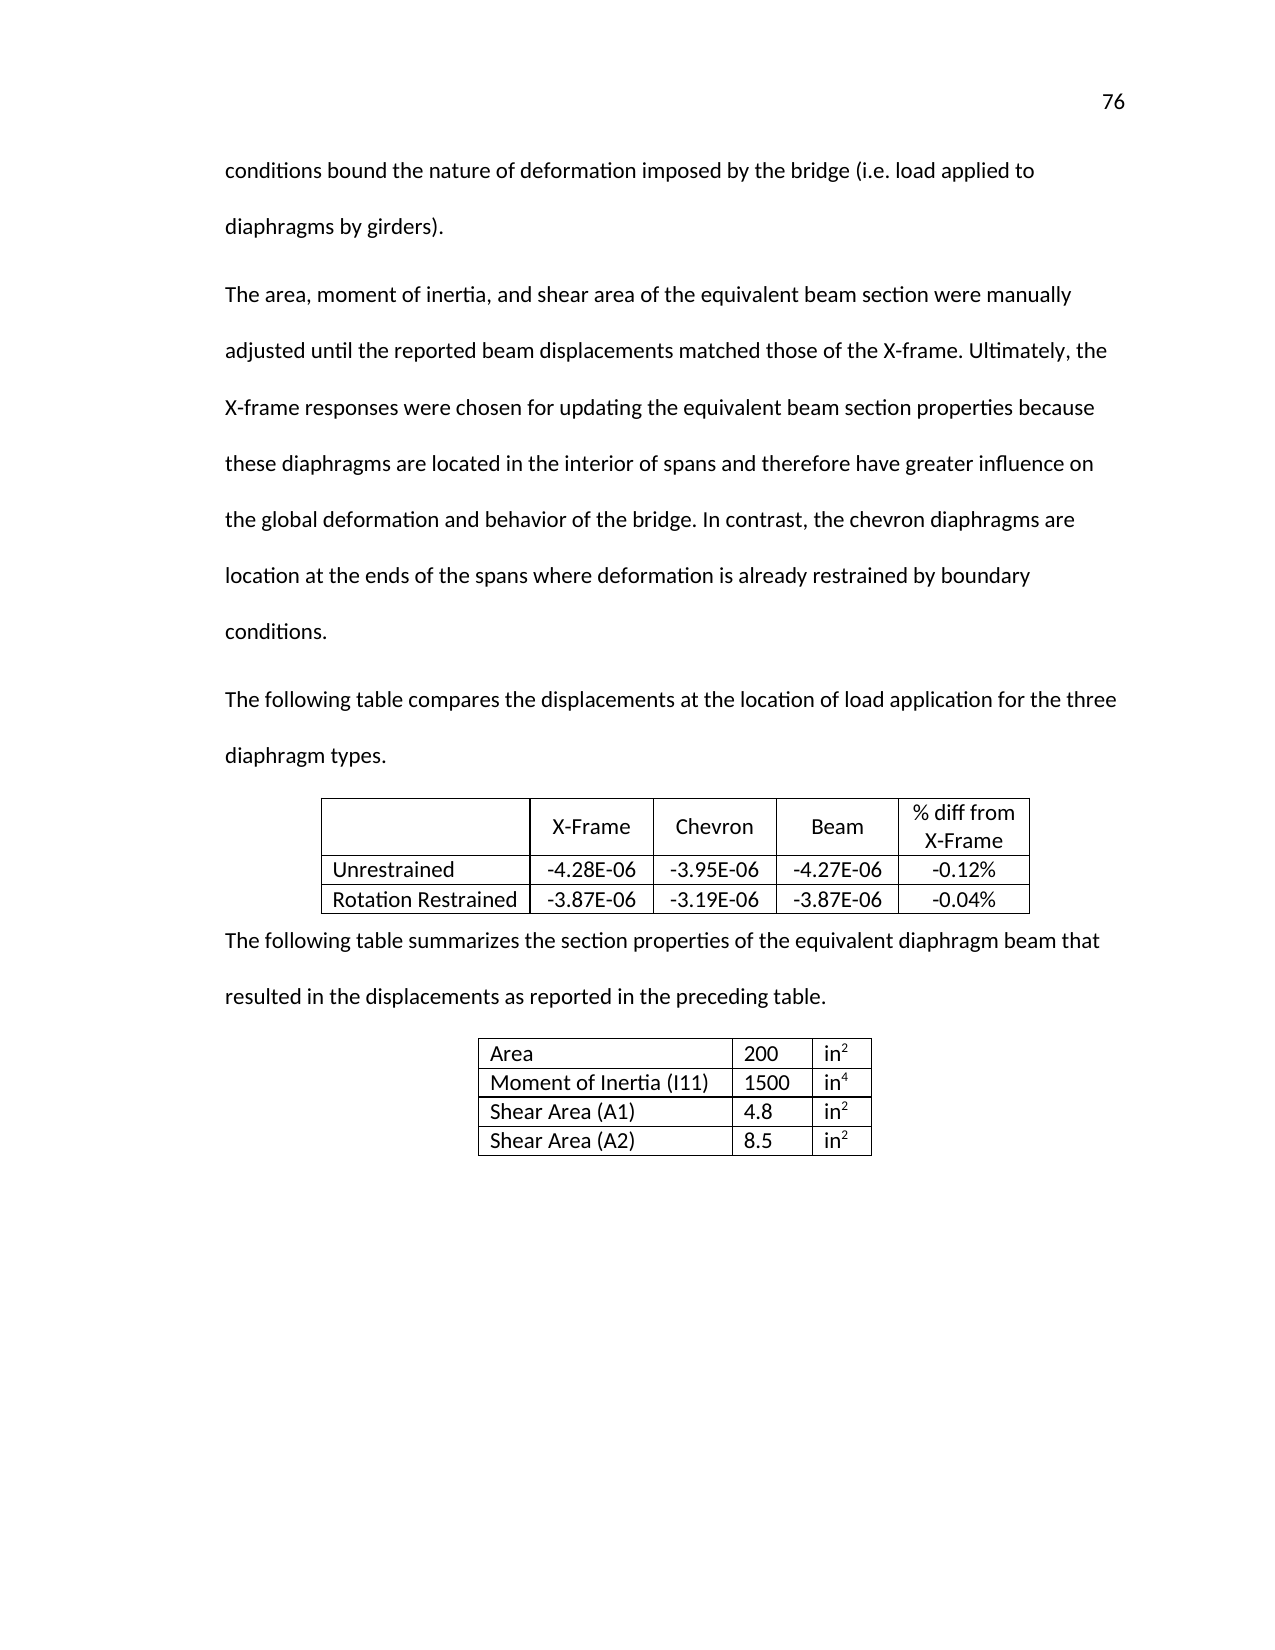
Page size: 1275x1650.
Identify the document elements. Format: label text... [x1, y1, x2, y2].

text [225, 156, 1125, 240]
table_cell -0.04% [899, 885, 1029, 913]
table_header X-Frame [531, 799, 653, 854]
table_header Beam [777, 799, 898, 854]
table_header Chevron [654, 799, 776, 854]
table_header Area [479, 1039, 732, 1067]
table_cell 8.5 [733, 1127, 812, 1154]
table_cell in2 [813, 1098, 871, 1126]
table_header [322, 799, 529, 854]
table_cell Moment of Inertia (I11) [479, 1069, 732, 1096]
table_cell Shear Area (A2) [479, 1127, 732, 1154]
table_cell 1500 [733, 1069, 812, 1096]
table_header 200 [733, 1039, 812, 1067]
table_cell in4 [813, 1069, 871, 1096]
table_cell in2 [813, 1127, 871, 1154]
table_cell -3.87E-06 [531, 885, 653, 913]
table_cell -0.12% [899, 856, 1029, 884]
table_header % diff from X-Frame [899, 799, 1029, 854]
text The area, moment of inertia, and shear area of the equivalent beam section were manually adjusted until the reported beam displacements matched those of the X-frame. Ultimately, the X-frame responses were chosen for updating the equivalent beam section properties because these diaphragms are located in the interior of spans and therefore have greater influence on the global deformation and behavior of the bridge. In contrast, the chevron diaphragms are location at the ends of the spans where deformation is already restrained by boundary conditions. [225, 281, 1125, 645]
table_cell Unrestrained [322, 856, 529, 884]
table_cell Shear Area (A1) [479, 1098, 732, 1126]
table_cell -3.19E-06 [654, 885, 776, 913]
table_cell -3.87E-06 [777, 885, 898, 913]
text The following table compares the displacements at the location of load application for the three diaphragm types. [225, 685, 1125, 769]
table_cell 4.8 [733, 1098, 812, 1126]
table_cell -4.27E-06 [777, 856, 898, 884]
table_cell -3.95E-06 [654, 856, 776, 884]
table_cell -4.28E-06 [531, 856, 653, 884]
text The following table summarizes the section properties of the equivalent diaphragm beam that resulted in the displacements as reported in the preceding table. [225, 926, 1125, 1010]
table_cell Rotation Restrained [322, 885, 529, 913]
table_header in2 [813, 1039, 871, 1067]
